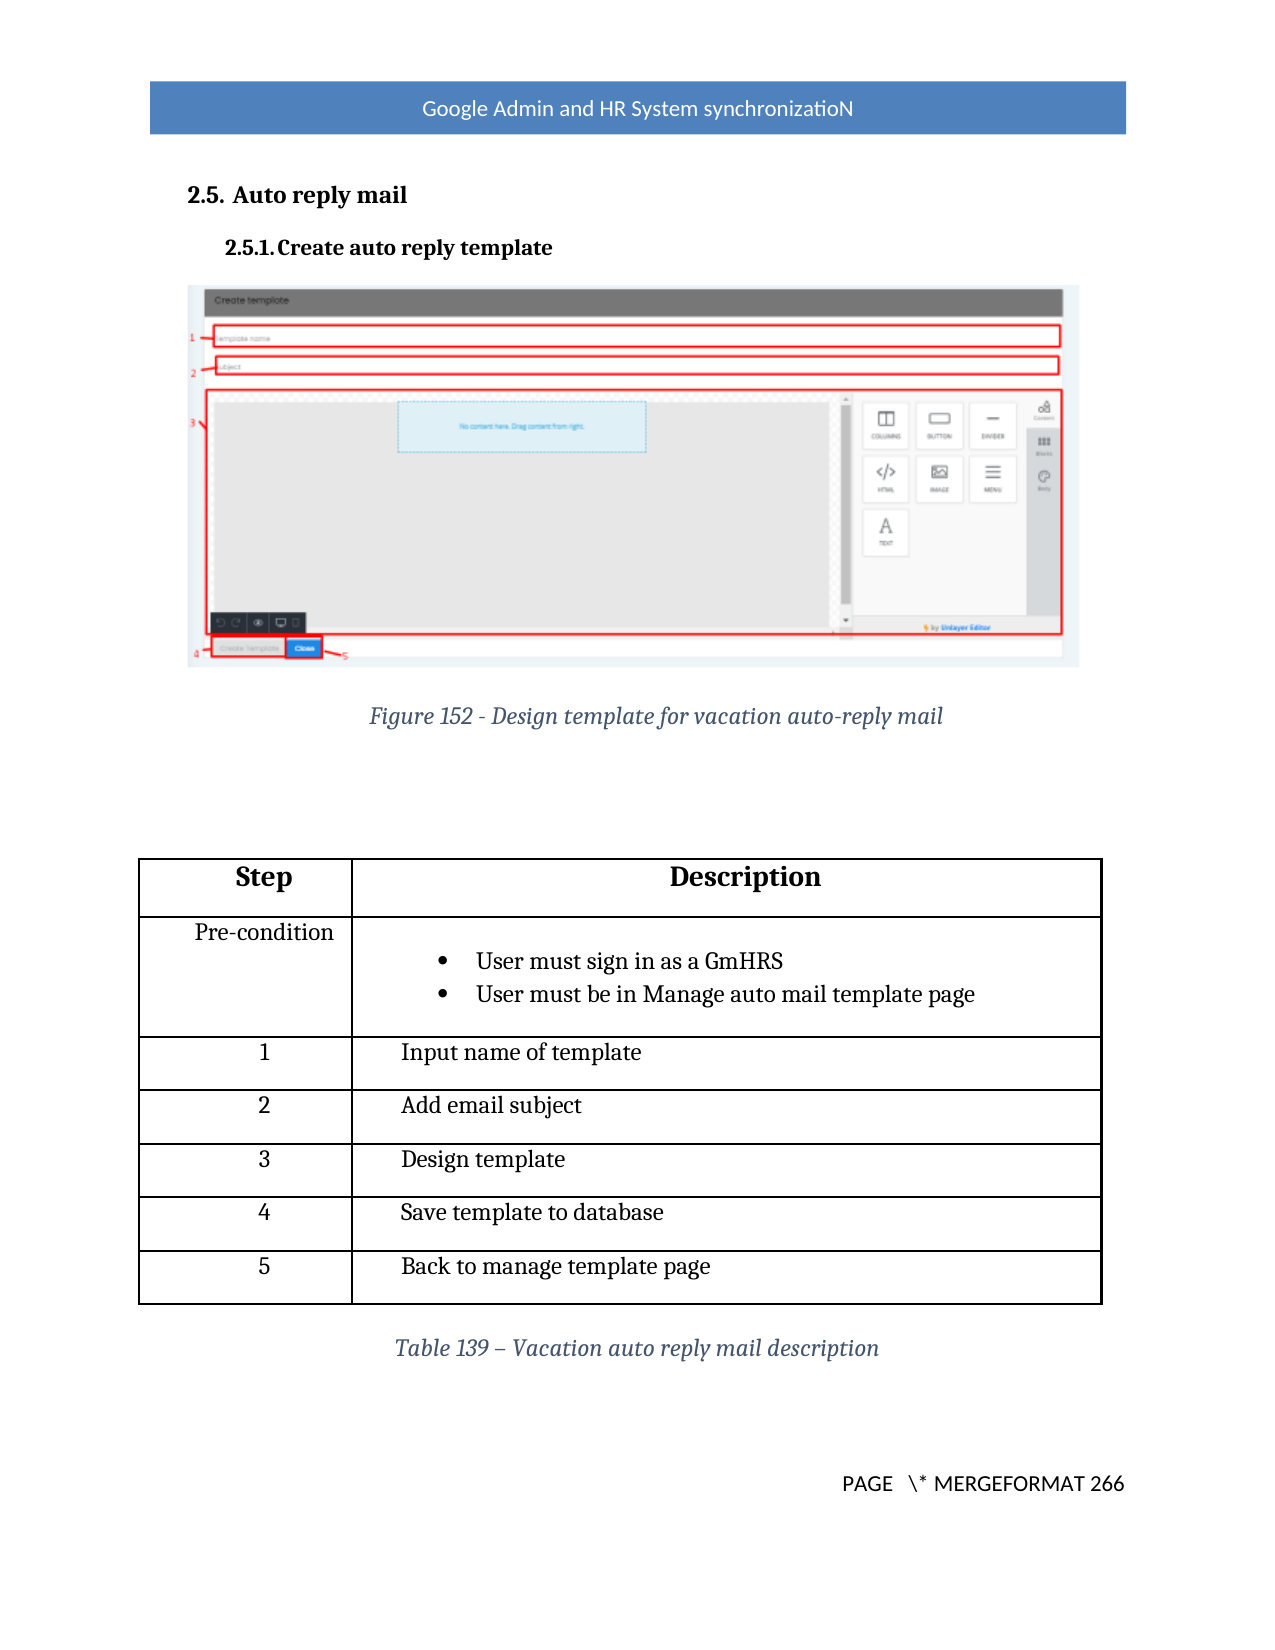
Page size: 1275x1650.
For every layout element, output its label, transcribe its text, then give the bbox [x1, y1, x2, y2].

subtitle Auto reply mail [187, 181, 1125, 209]
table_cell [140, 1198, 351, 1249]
text Figure 152 - Design template for vacation auto-reply mail [187, 702, 1125, 731]
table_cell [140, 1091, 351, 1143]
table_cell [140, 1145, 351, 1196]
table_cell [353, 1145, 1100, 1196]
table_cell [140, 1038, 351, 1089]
picture [187, 285, 1080, 669]
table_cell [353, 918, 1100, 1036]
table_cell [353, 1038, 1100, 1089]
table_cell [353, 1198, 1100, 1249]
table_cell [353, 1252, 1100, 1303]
subtitle Create auto reply template [225, 234, 1125, 261]
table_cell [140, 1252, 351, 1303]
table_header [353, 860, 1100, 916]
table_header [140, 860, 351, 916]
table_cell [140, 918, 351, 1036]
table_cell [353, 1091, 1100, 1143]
